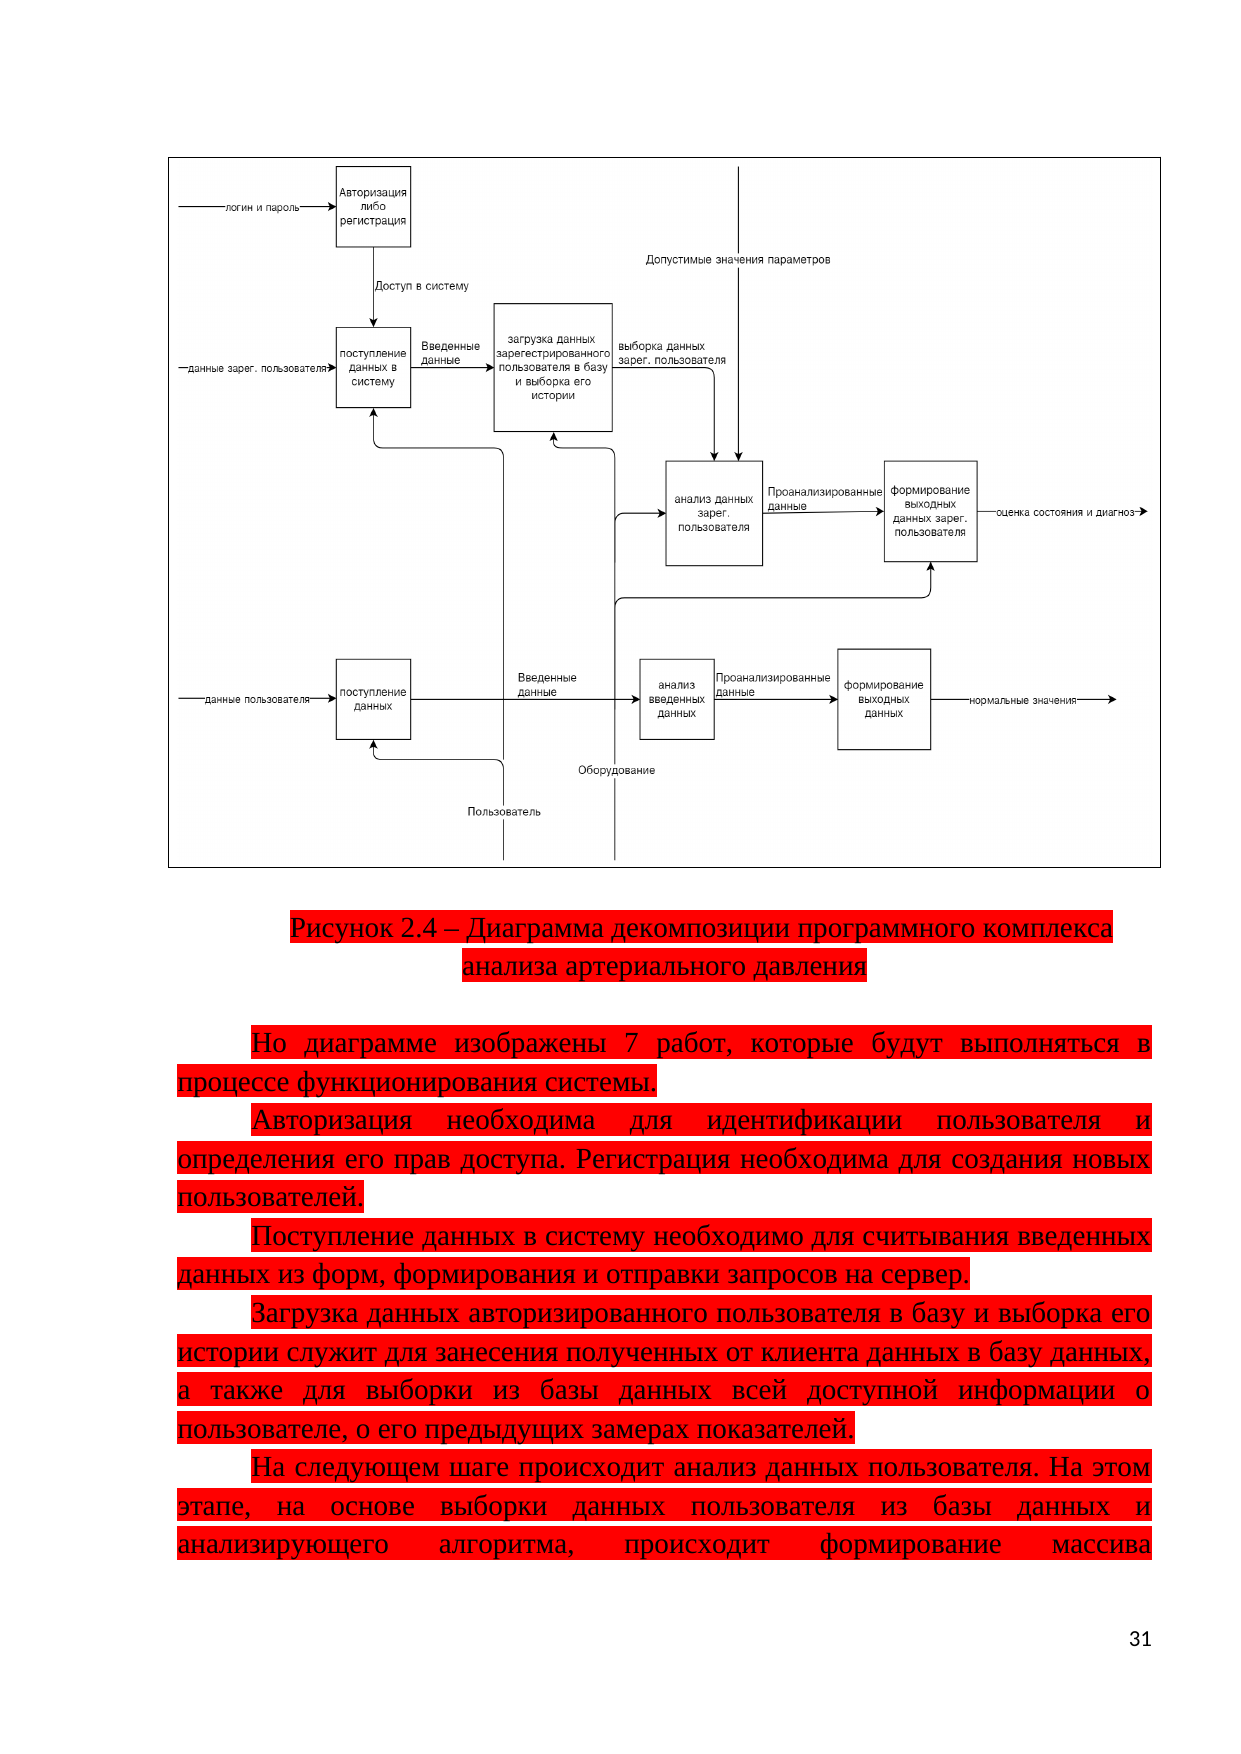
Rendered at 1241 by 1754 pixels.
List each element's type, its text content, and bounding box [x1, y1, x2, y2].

text Загрузка данных авторизированного пользователя в базу и выборка его истории служит для занесения полученных от клиента данных в базу данных, а также для выборки из базы данных всей доступной информации о пользователе, о его предыдущих замерах показателей. [177, 1295, 1152, 1334]
text Авторизация необходима для идентификации пользователя и определения его прав доступа. Регистрация необходима для создания новых пользователей. [177, 1174, 1152, 1213]
text Авторизация необходима для идентификации пользователя и определения его прав доступа. Регистрация необходима для создания новых пользователей. [177, 1102, 1152, 1141]
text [177, 1449, 1152, 1488]
text Загрузка данных авторизированного пользователя в базу и выборка его истории служит для занесения полученных от клиента данных в базу данных, а также для выборки из базы данных всей доступной информации о пользователе, о его предыдущих замерах показателей. [177, 1406, 1152, 1444]
text Но диаграмме изображены 7 работ, которые будут выполняться в процессе функционирования системы. [177, 1025, 1152, 1097]
picture [177, 159, 1154, 865]
text Рисунок 2.4 – Диаграмма декомпозиции программного комплекса анализа артериального давления [177, 910, 1152, 982]
text Поступление данных в систему необходимо для считывания введенных данных из форм, формирования и отправки запросов на сервер. [177, 1218, 1152, 1290]
